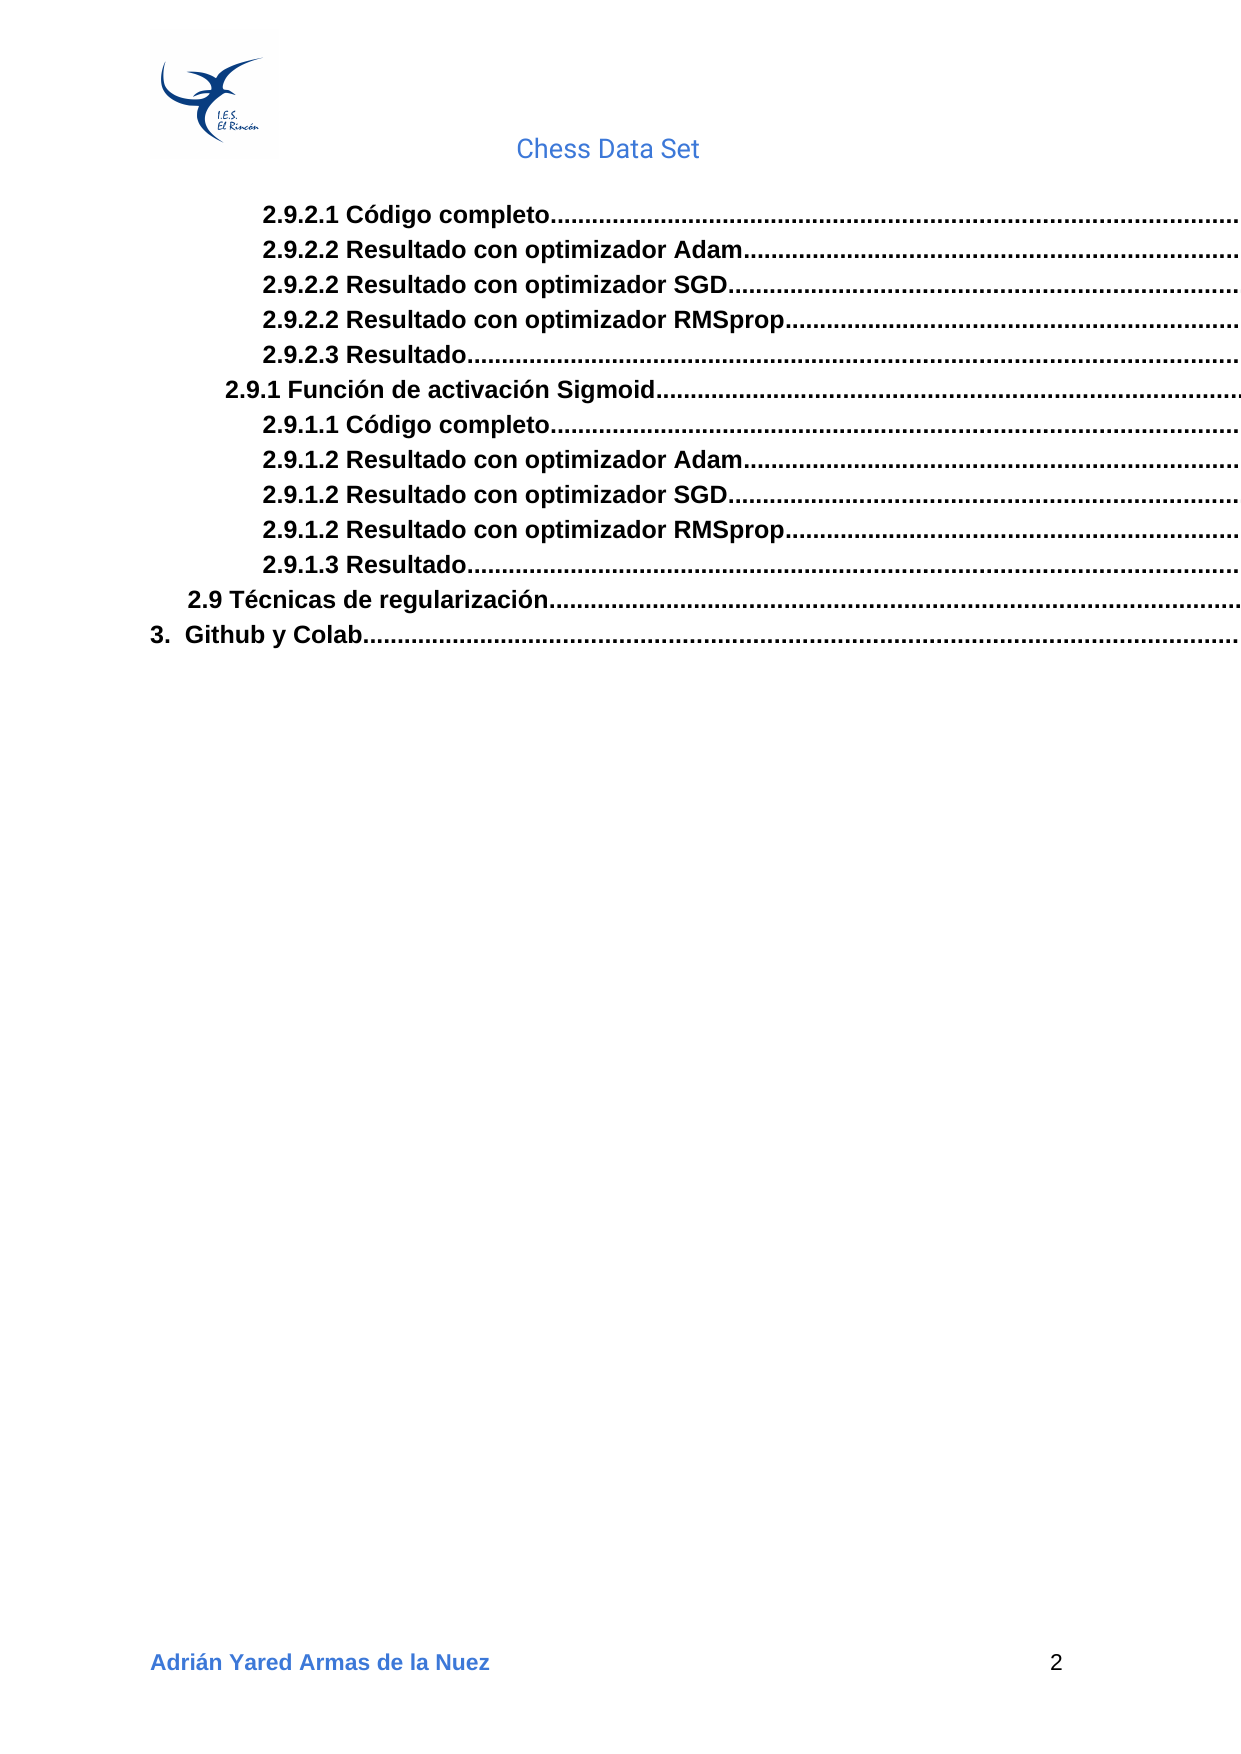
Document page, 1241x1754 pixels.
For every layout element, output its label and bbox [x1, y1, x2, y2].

picture [150, 29, 279, 159]
